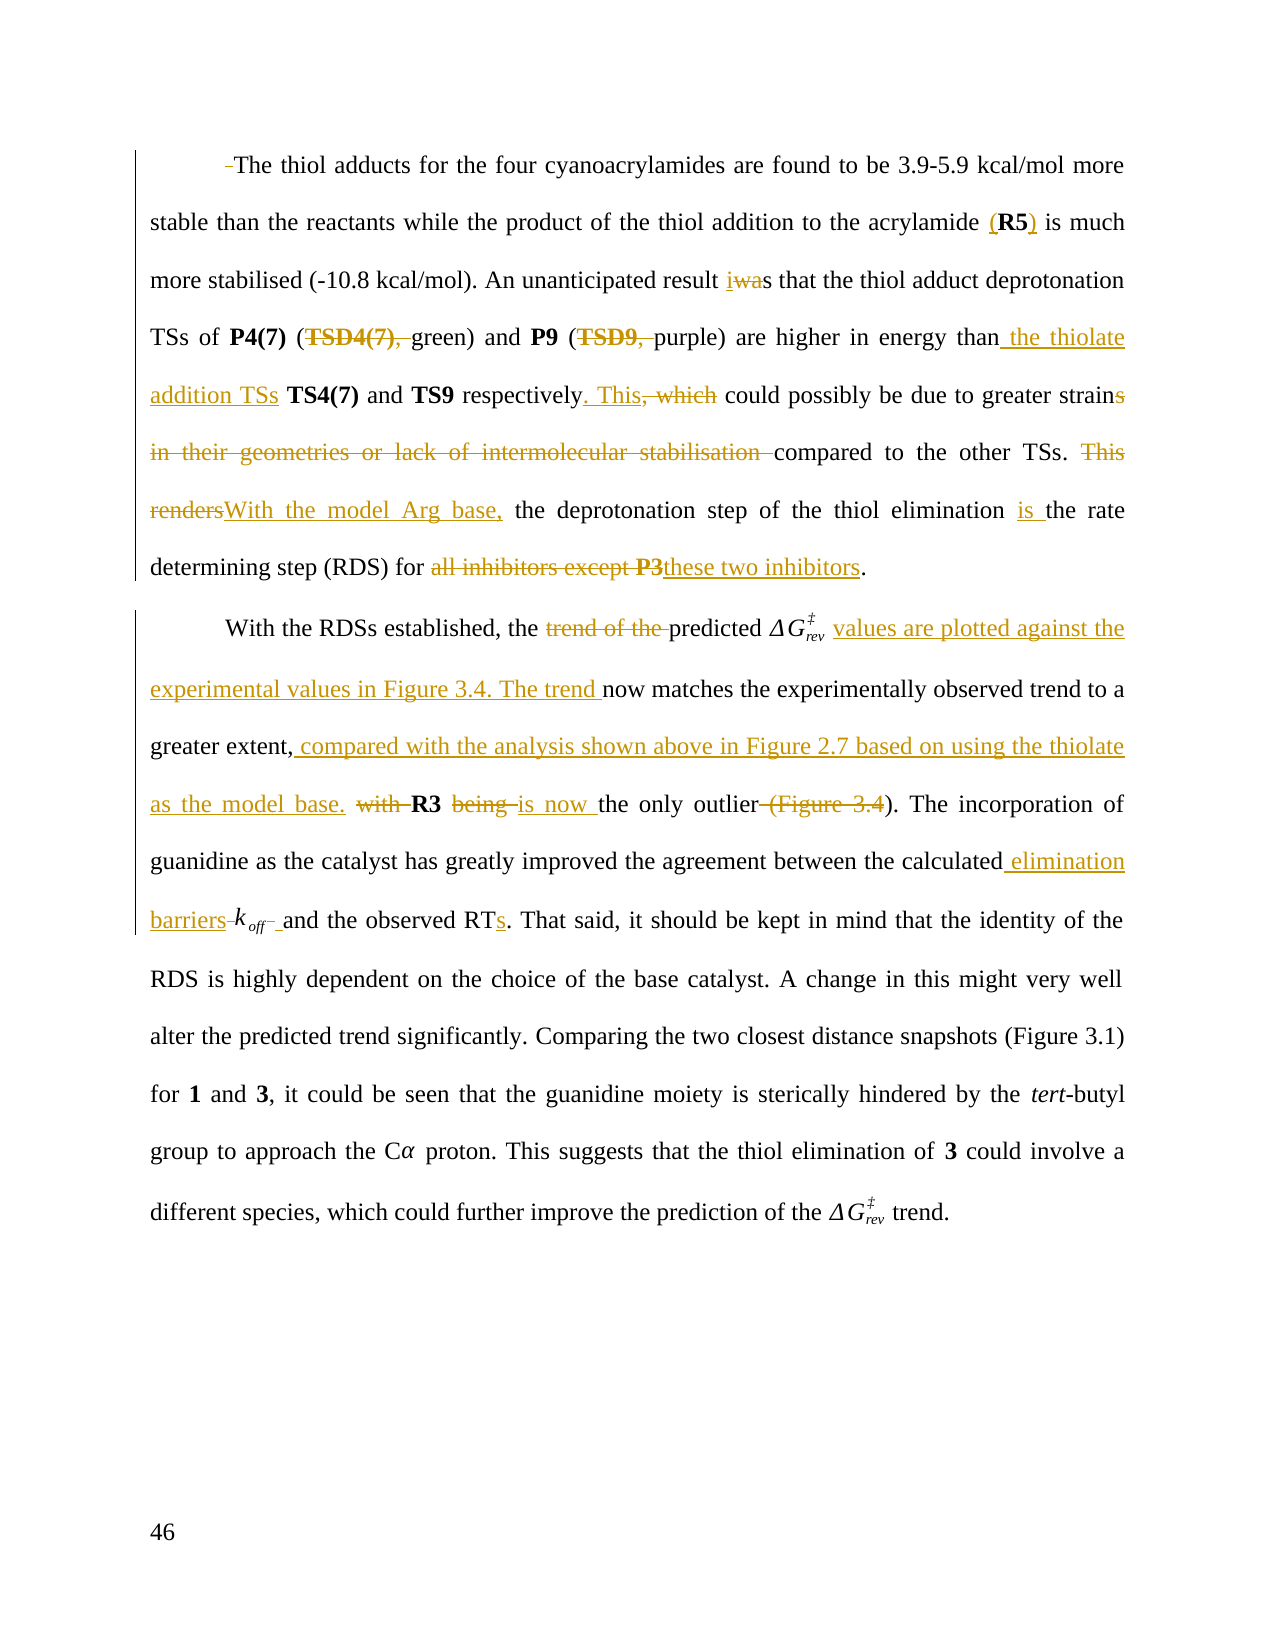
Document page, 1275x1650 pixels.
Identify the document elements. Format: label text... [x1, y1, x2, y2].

text With the RDSs established, the predicted now matches the experimentally observed trend to a greater extent, R3 the only outlier). The incorporation of guanidine as the catalyst has greatly improved the agreement between the calculatedand the observed RT. That said, it should be kept in mind that the identity of the RDS is highly dependent on the choice of the base catalyst. A change in this might very well alter the predicted trend significantly. Comparing the two closest distance snapshots (Figure 3.1) for 1 and 3, it could be seen that the guanidine moiety is sterically hindered by the tert-butyl group to approach the C proton. This suggests that the thiol elimination of 3 could involve a different species, which could further improve the prediction of the trend. [150, 610, 1125, 1229]
text The thiol adducts for the four cyanoacrylamides are found to be 3.9-5.9 kcal/mol more stable than the reactants while the product of the thiol addition to the acrylamide R5 is much more stabilised (-10.8 kcal/mol). An unanticipated result s that the thiol adduct deprotonation TSs of P4(7) (green) and P9 (purple) are higher in energy than TS4(7) and TS9 respectively could possibly be due to greater strain compared to the other TSs. the deprotonation step of the thiol elimination the rate determining step (RDS) for . [150, 150, 1125, 581]
